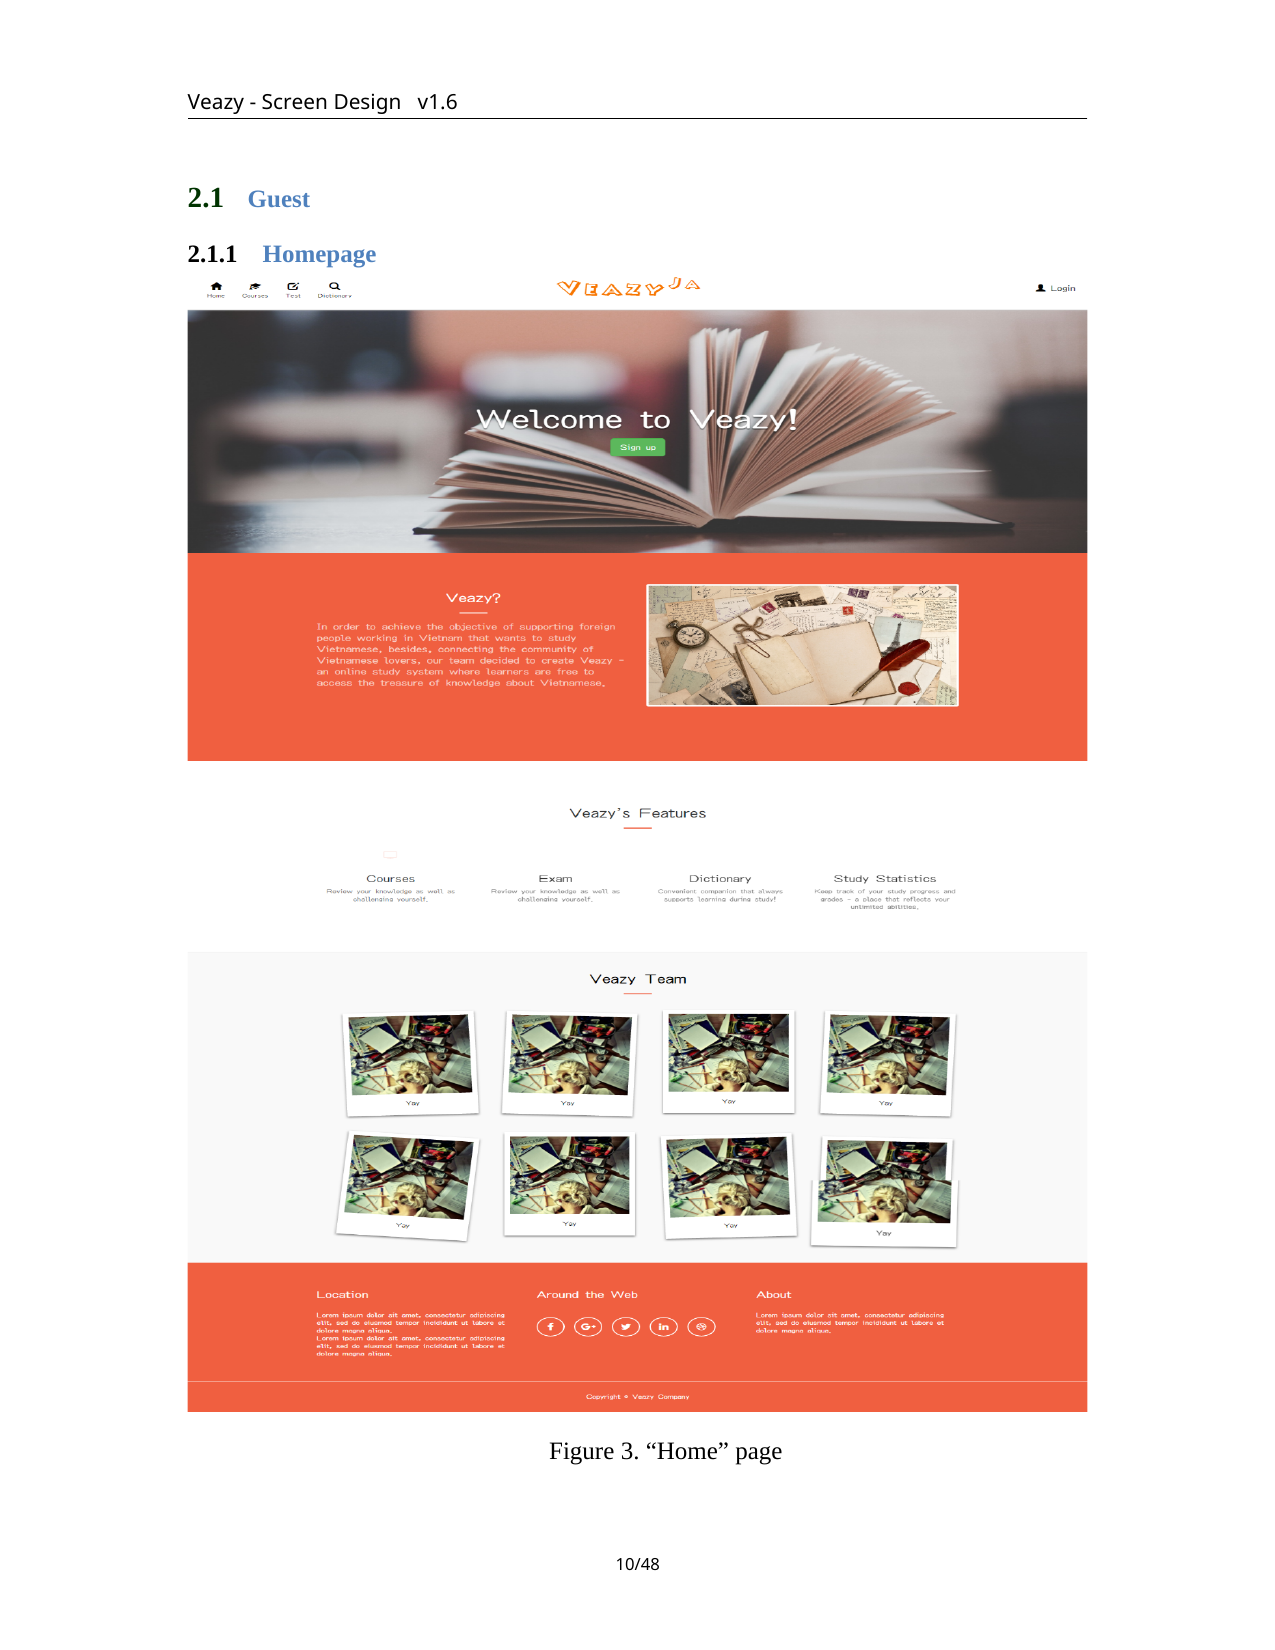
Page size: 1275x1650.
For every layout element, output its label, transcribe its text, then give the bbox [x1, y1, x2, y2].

subtitle Homepage [187, 239, 1087, 268]
text Figure 3. “Home” page [244, 1436, 1087, 1464]
subtitle Guest [187, 180, 1087, 213]
picture [187, 272, 1088, 1412]
